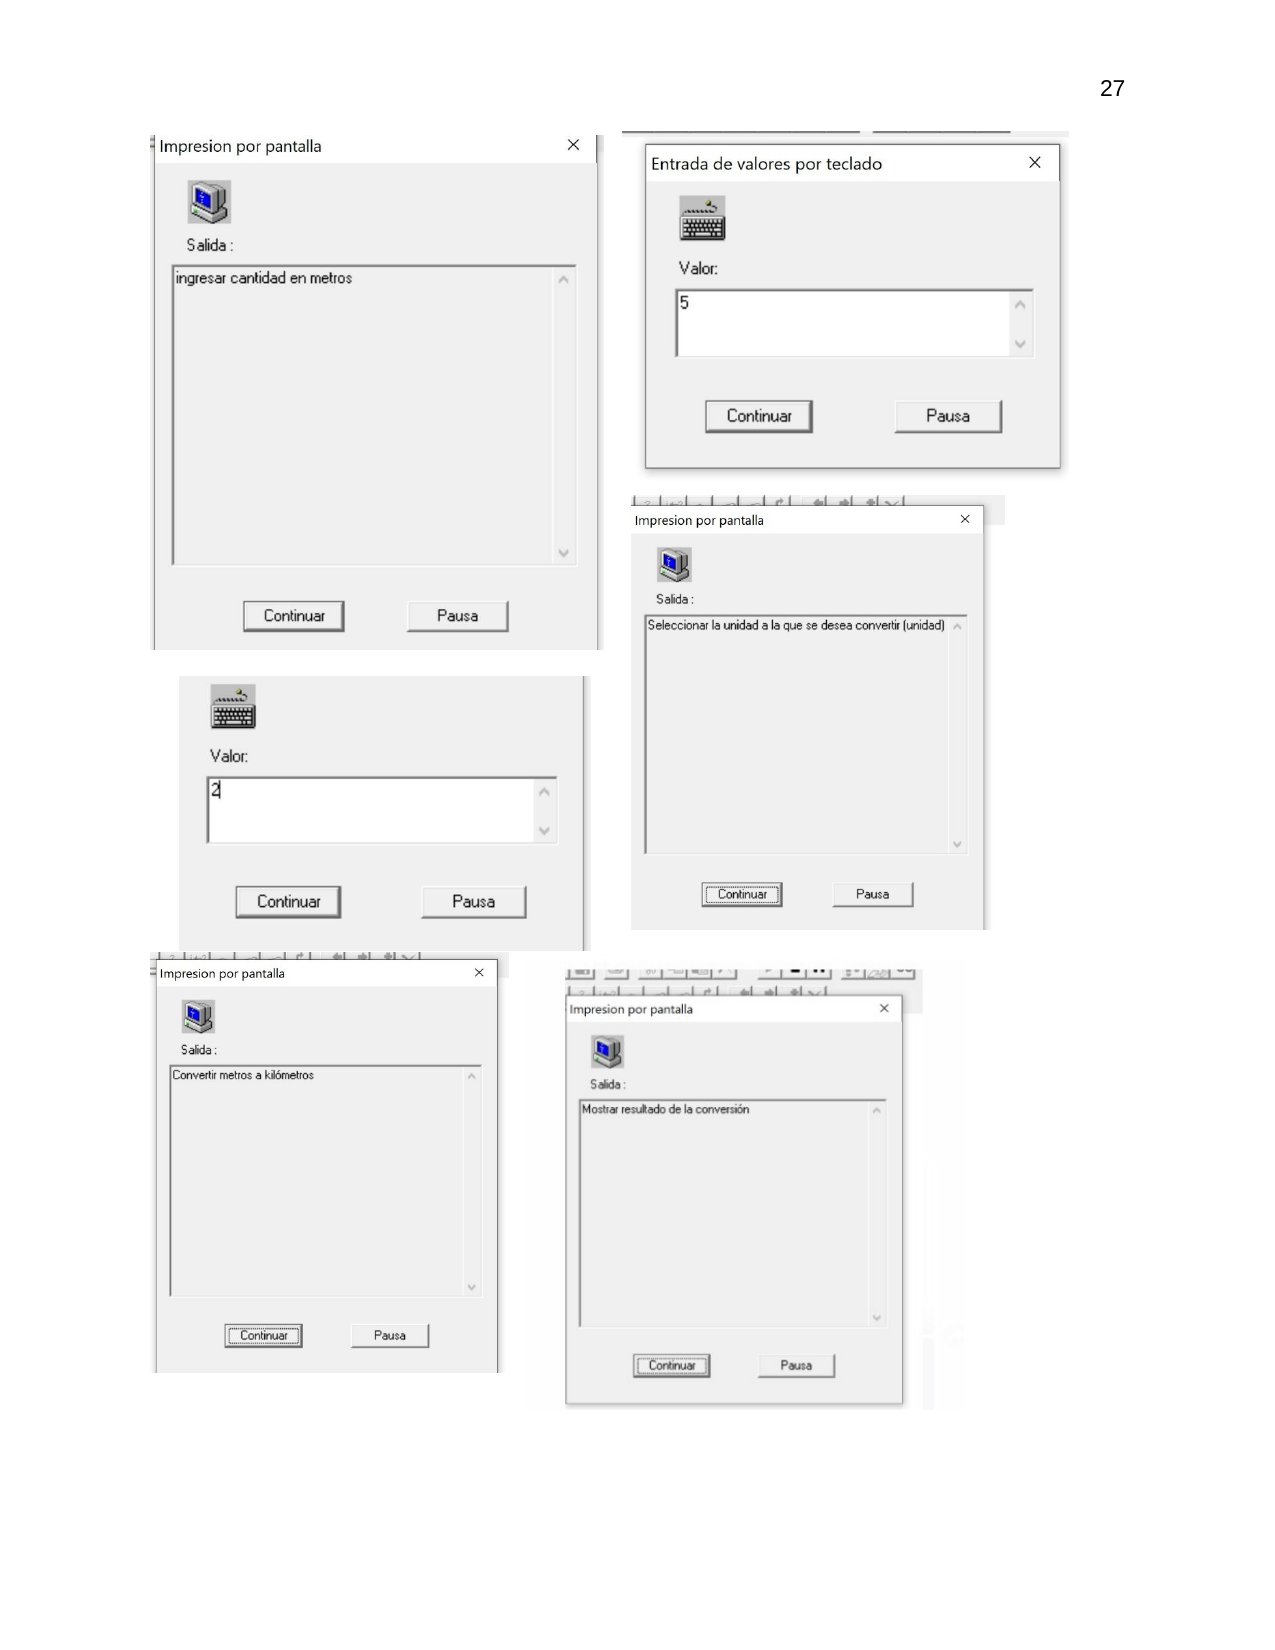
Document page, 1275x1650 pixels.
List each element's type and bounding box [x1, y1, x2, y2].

picture [622, 131, 1069, 485]
picture [150, 135, 604, 650]
picture [179, 676, 591, 951]
picture [150, 952, 509, 1373]
picture [527, 954, 964, 1410]
picture [631, 495, 1005, 930]
